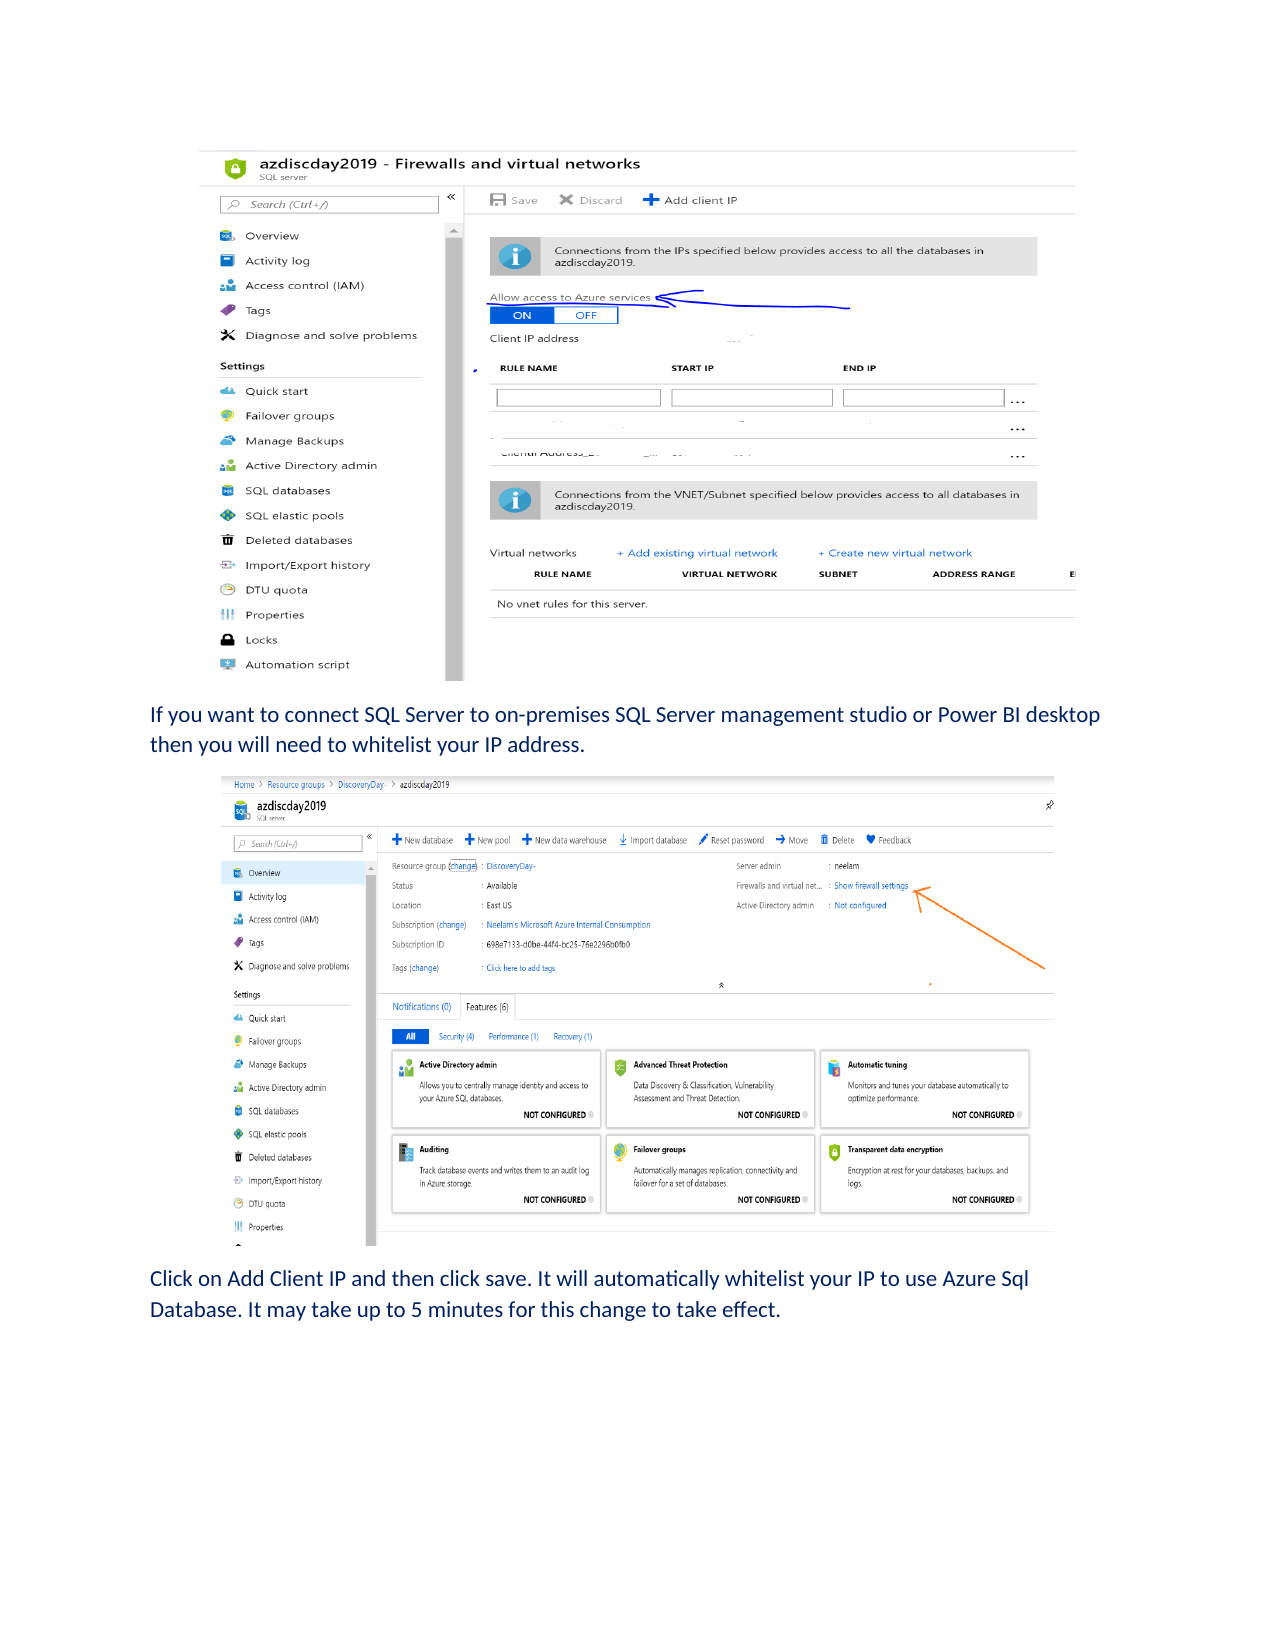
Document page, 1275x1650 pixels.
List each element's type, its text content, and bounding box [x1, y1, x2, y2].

text Click on Add Client IP and then click save. It will automatically whitelist your IP to use Azure Sql Database. It may take up to 5 minutes for this change to take effect. [150, 1264, 1125, 1323]
picture [221, 776, 1054, 1246]
picture [199, 150, 1076, 681]
text If you want to connect SQL Server to on-premises SQL Server management studio or Power BI desktop then you will need to whitelist your IP address. [150, 700, 1125, 758]
